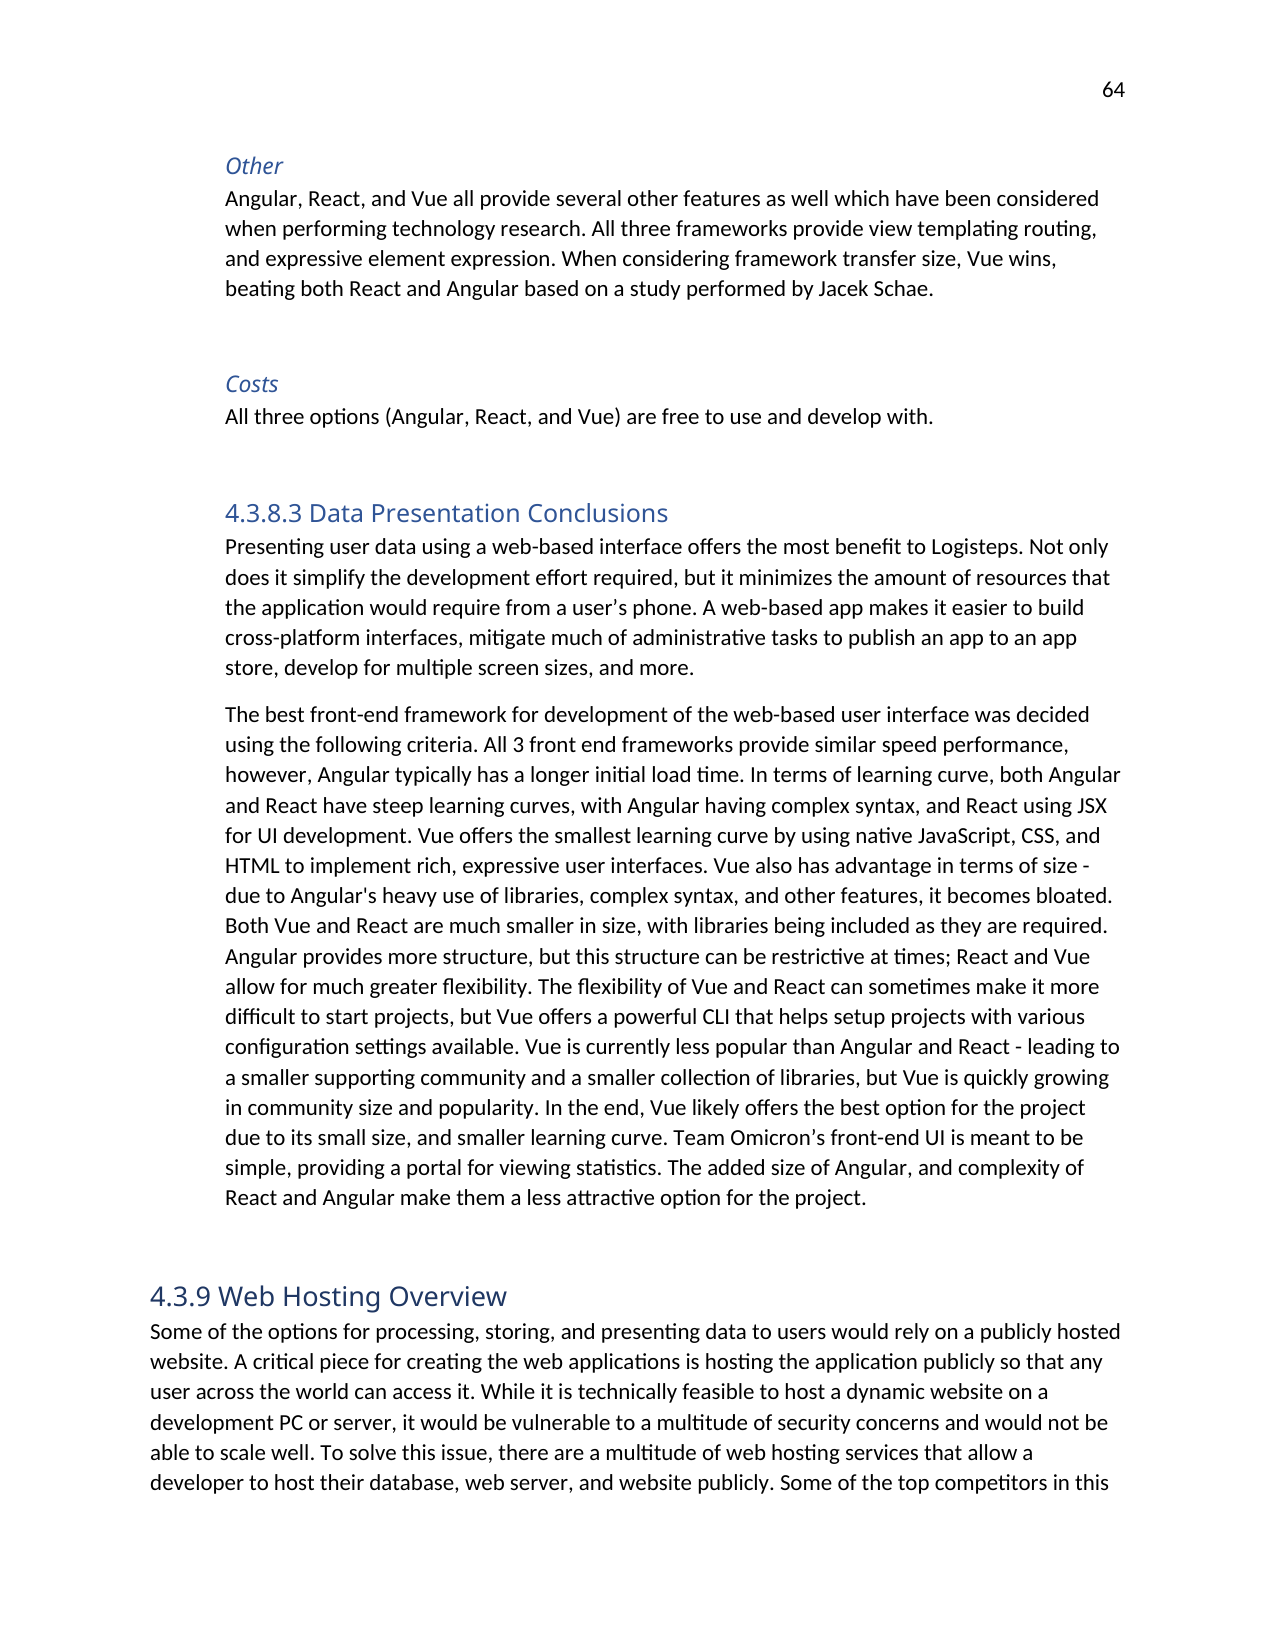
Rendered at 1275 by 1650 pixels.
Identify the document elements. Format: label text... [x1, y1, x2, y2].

subtitle 4.3.9 Web Hosting Overview [150, 1277, 1125, 1314]
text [150, 1317, 1125, 1496]
text All three options (Angular, React, and Vue) are free to use and develop with. [225, 402, 1125, 430]
text The best front-end framework for development of the web-based user interface was decided using the following criteria. All 3 front end frameworks provide similar speed performance, however, Angular typically has a longer initial load time. In terms of learning curve, both Angular and React have steep learning curves, with Angular having complex syntax, and React using JSX for UI development. Vue offers the smallest learning curve by using native JavaScript, CSS, and HTML to implement rich, expressive user interfaces. Vue also has advantage in terms of size - due to Angular's heavy use of libraries, complex syntax, and other features, it becomes bloated. Both Vue and React are much smaller in size, with libraries being included as they are required. Angular provides more structure, but this structure can be restrictive at times; React and Vue allow for much greater flexibility. The flexibility of Vue and React can sometimes make it more difficult to start projects, but Vue offers a powerful CLI that helps setup projects with various configuration settings available. Vue is currently less popular than Angular and React - leading to a smaller supporting community and a smaller collection of libraries, but Vue is quickly growing in community size and popularity. In the end, Vue likely offers the best option for the project due to its small size, and smaller learning curve. Team Omicron’s front-end UI is meant to be simple, providing a portal for viewing statistics. The added size of Angular, and complexity of React and Angular make them a less attractive option for the project. [225, 700, 1125, 1211]
subtitle Other [225, 150, 1125, 181]
subtitle Costs [225, 368, 1125, 399]
text Angular, React, and Vue all provide several other features as well which have been considered when performing technology research. All three frameworks provide view templating routing, and expressive element expression. When considering framework transfer size, Vue wins, beating both React and Angular based on a study performed by Jacek Schae. [225, 184, 1125, 302]
subtitle 4.3.8.3 Data Presentation Conclusions [150, 496, 1125, 530]
text Presenting user data using a web-based interface offers the most benefit to Logisteps. Not only does it simplify the development effort required, but it minimizes the amount of resources that the application would require from a user’s phone. A web-based app makes it easier to build cross-platform interfaces, mitigate much of administrative tasks to publish an app to an app store, develop for multiple screen sizes, and more. [225, 532, 1125, 681]
